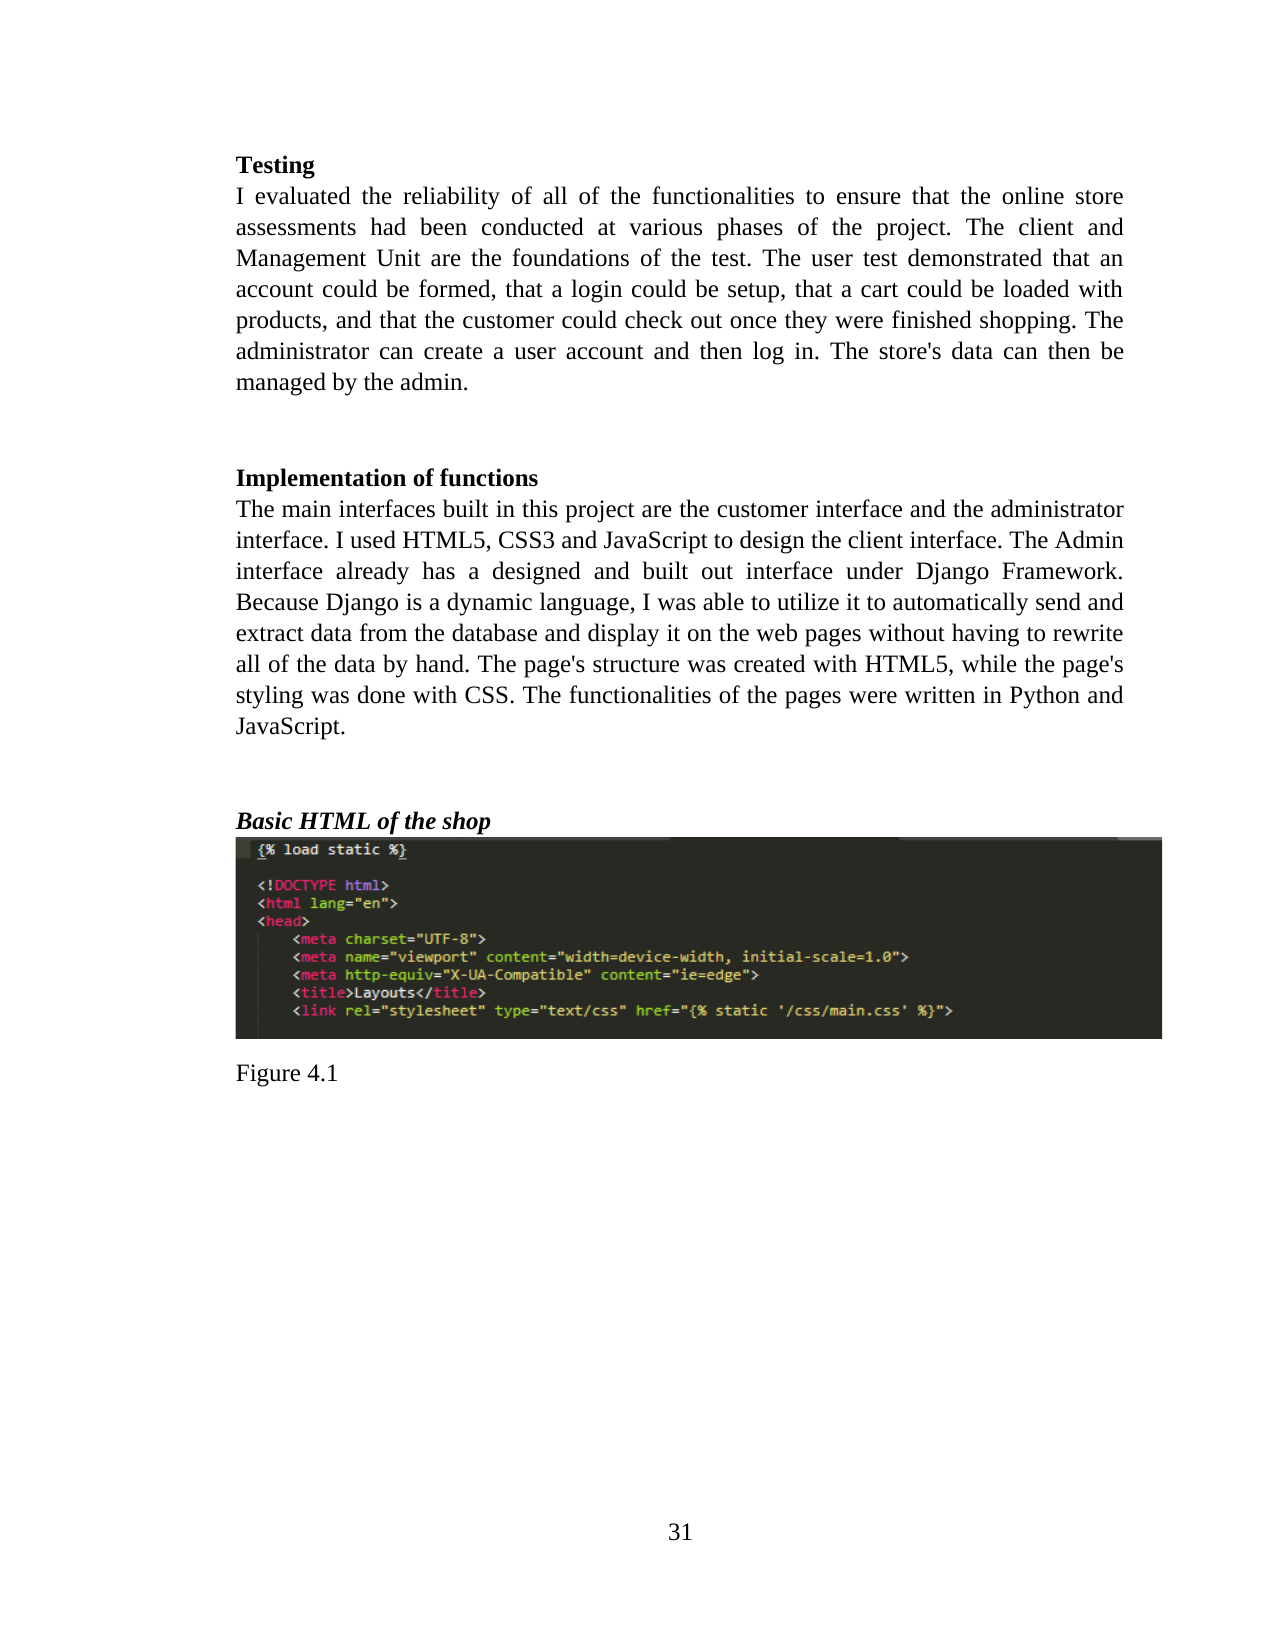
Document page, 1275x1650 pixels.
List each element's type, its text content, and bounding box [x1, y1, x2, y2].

picture [235, 837, 1163, 1039]
subtitle Implementation of functions [236, 463, 1125, 491]
text I evaluated the reliability of all of the functionalities to ensure that the online store assessments had been conducted at various phases of the project. The client and Management Unit are the foundations of the test. The user test demonstrated that an account could be formed, that a login could be setup, that a cart could be loaded with products, and that the customer could check out once they were finished shopping. The administrator can create a user account and then log in. The store's data can then be managed by the admin. [236, 181, 1125, 396]
text Figure 4.1 [236, 1058, 1125, 1087]
subtitle Basic HTML of the shop [236, 806, 1125, 835]
subtitle Testing [236, 150, 1125, 179]
text The main interfaces built in this project are the customer interface and the administrator interface. I used HTML5, CSS3 and JavaScript to design the client interface. The Admin interface already has a designed and built out interface under Django Framework. Because Django is a dynamic language, I was able to utilize it to automatically send and extract data from the database and display it on the web pages without having to rewrite all of the data by hand. The page's structure was created with HTML5, while the page's styling was done with CSS. The functionalities of the pages were written in Python and JavaScript. [236, 494, 1125, 740]
